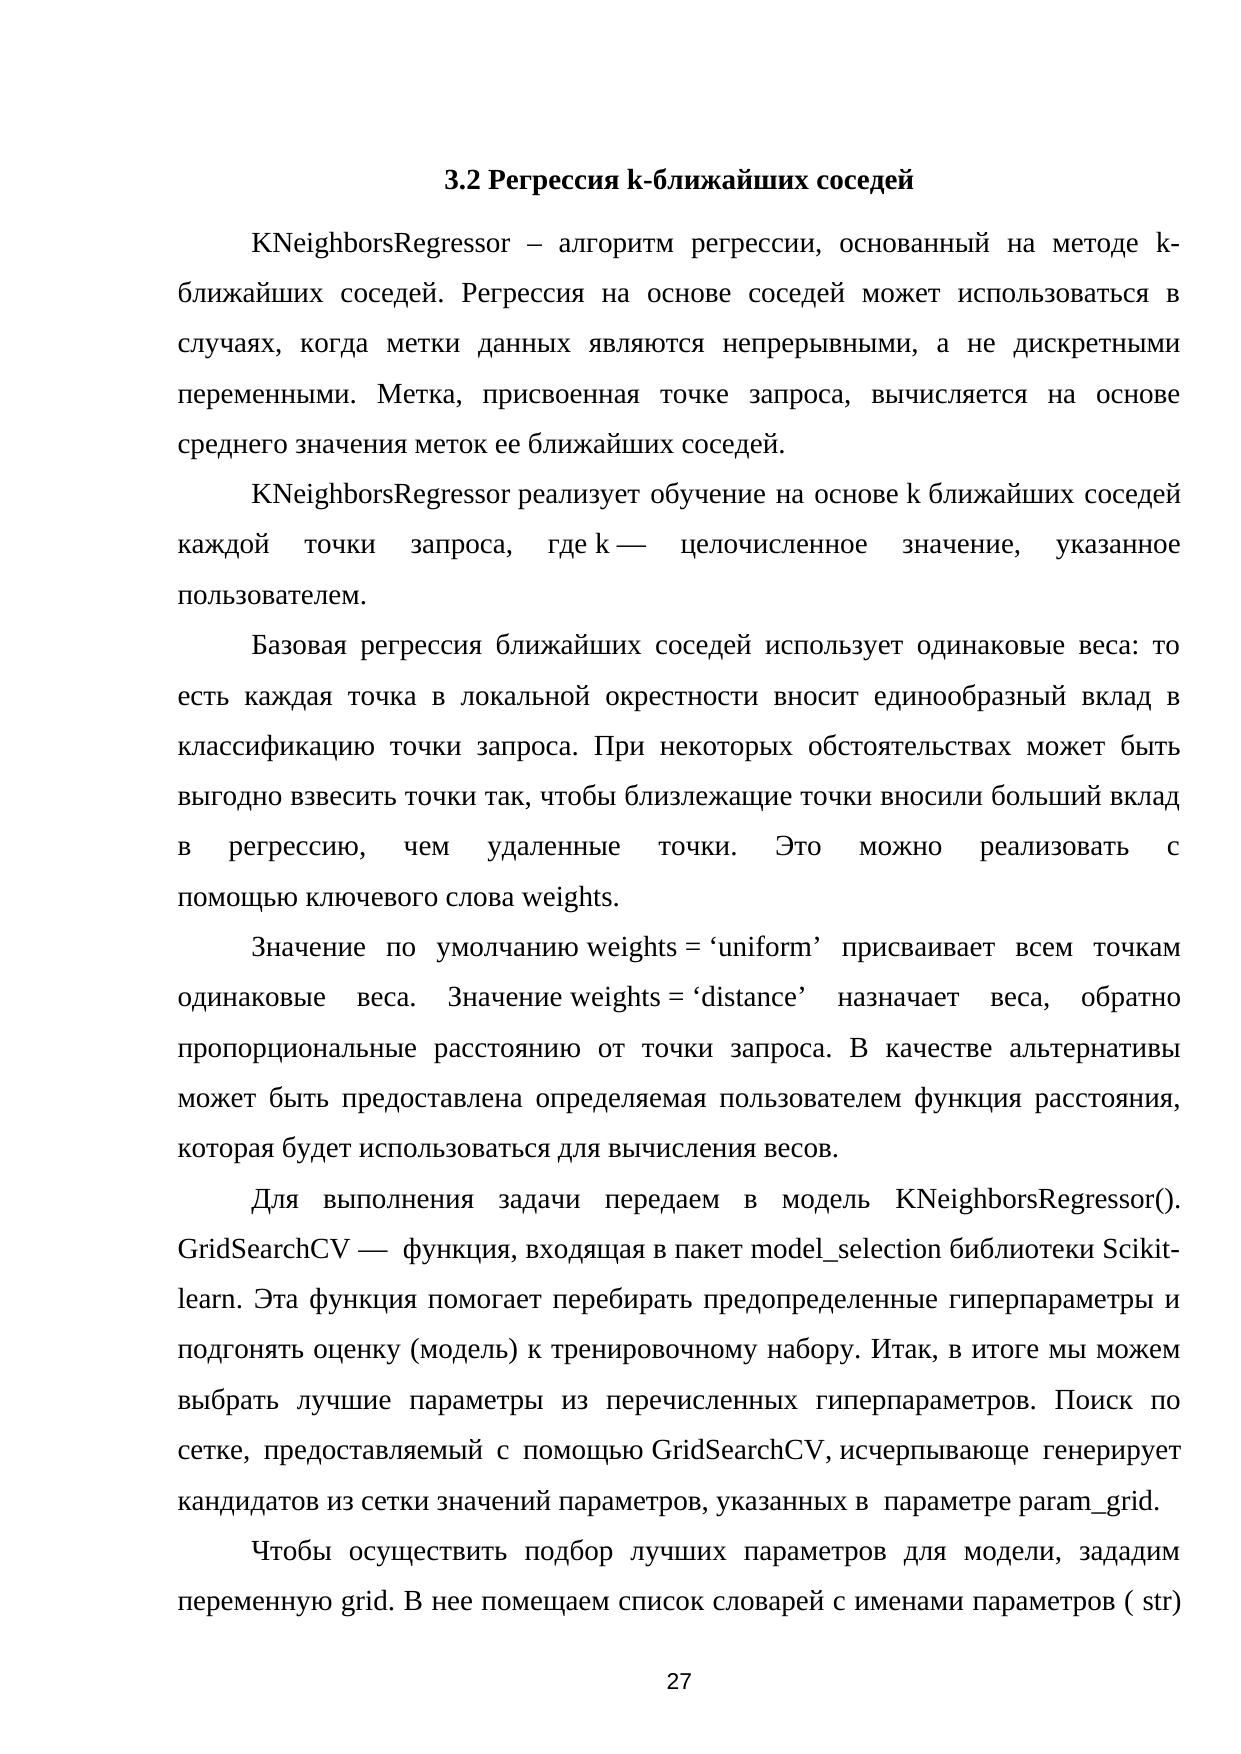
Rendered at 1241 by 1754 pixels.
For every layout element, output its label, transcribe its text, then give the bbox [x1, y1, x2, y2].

text KNeighborsRegressor реализует обучение на основе k ближайших соседей каждой точки запроса, где k — целочисленное значение, указанное пользователем. [177, 476, 1181, 611]
text Базовая регрессия ближайших соседей использует одинаковые веса: то есть каждая точка в локальной окрестности вносит единообразный вклад в классификацию точки запроса. При некоторых обстоятельствах может быть выгодно взвесить точки так, чтобы близлежащие точки вносили больший вклад в регрессию, чем удаленные точки. Это можно реализовать с помощью ключевого слова weights. [177, 627, 1181, 912]
text Значение по умолчанию weights = ‘uniform’ присваивает всем точкам одинаковые веса. Значение weights = ‘distance’ назначает веса, обратно пропорциональные расстоянию от точки запроса. В качестве альтернативы может быть предоставлена ​​определяемая пользователем функция расстояния, которая будет использоваться для вычисления весов. [177, 929, 1181, 1164]
text KNeighborsRegressor – алгоритм регрессии, основанный на методе k-ближайших соседей. Регрессия на основе соседей может использоваться в случаях, когда метки данных являются непрерывными, а не дискретными переменными. Метка, присвоенная точке запроса, вычисляется на основе среднего значения меток ее ближайших соседей. [177, 225, 1181, 459]
text Для выполнения задачи передаем в модель KNeighborsRegressor(). GridSearchCV — функция, входящая в пакет model_selection библиотеки Scikit-learn. Эта функция помогает перебирать предопределенные гиперпараметры и подгонять оценку (модель) к тренировочному набору. Итак, в итоге мы можем выбрать лучшие параметры из перечисленных гиперпараметров. Поиск по сетке, предоставляемый с помощью GridSearchCV, исчерпывающе генерирует кандидатов из сетки значений параметров, указанных в параметре param_grid. [177, 1181, 1181, 1516]
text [177, 1533, 1181, 1617]
subtitle 3.2 Регрессия k-ближайших соседей [177, 162, 1181, 196]
